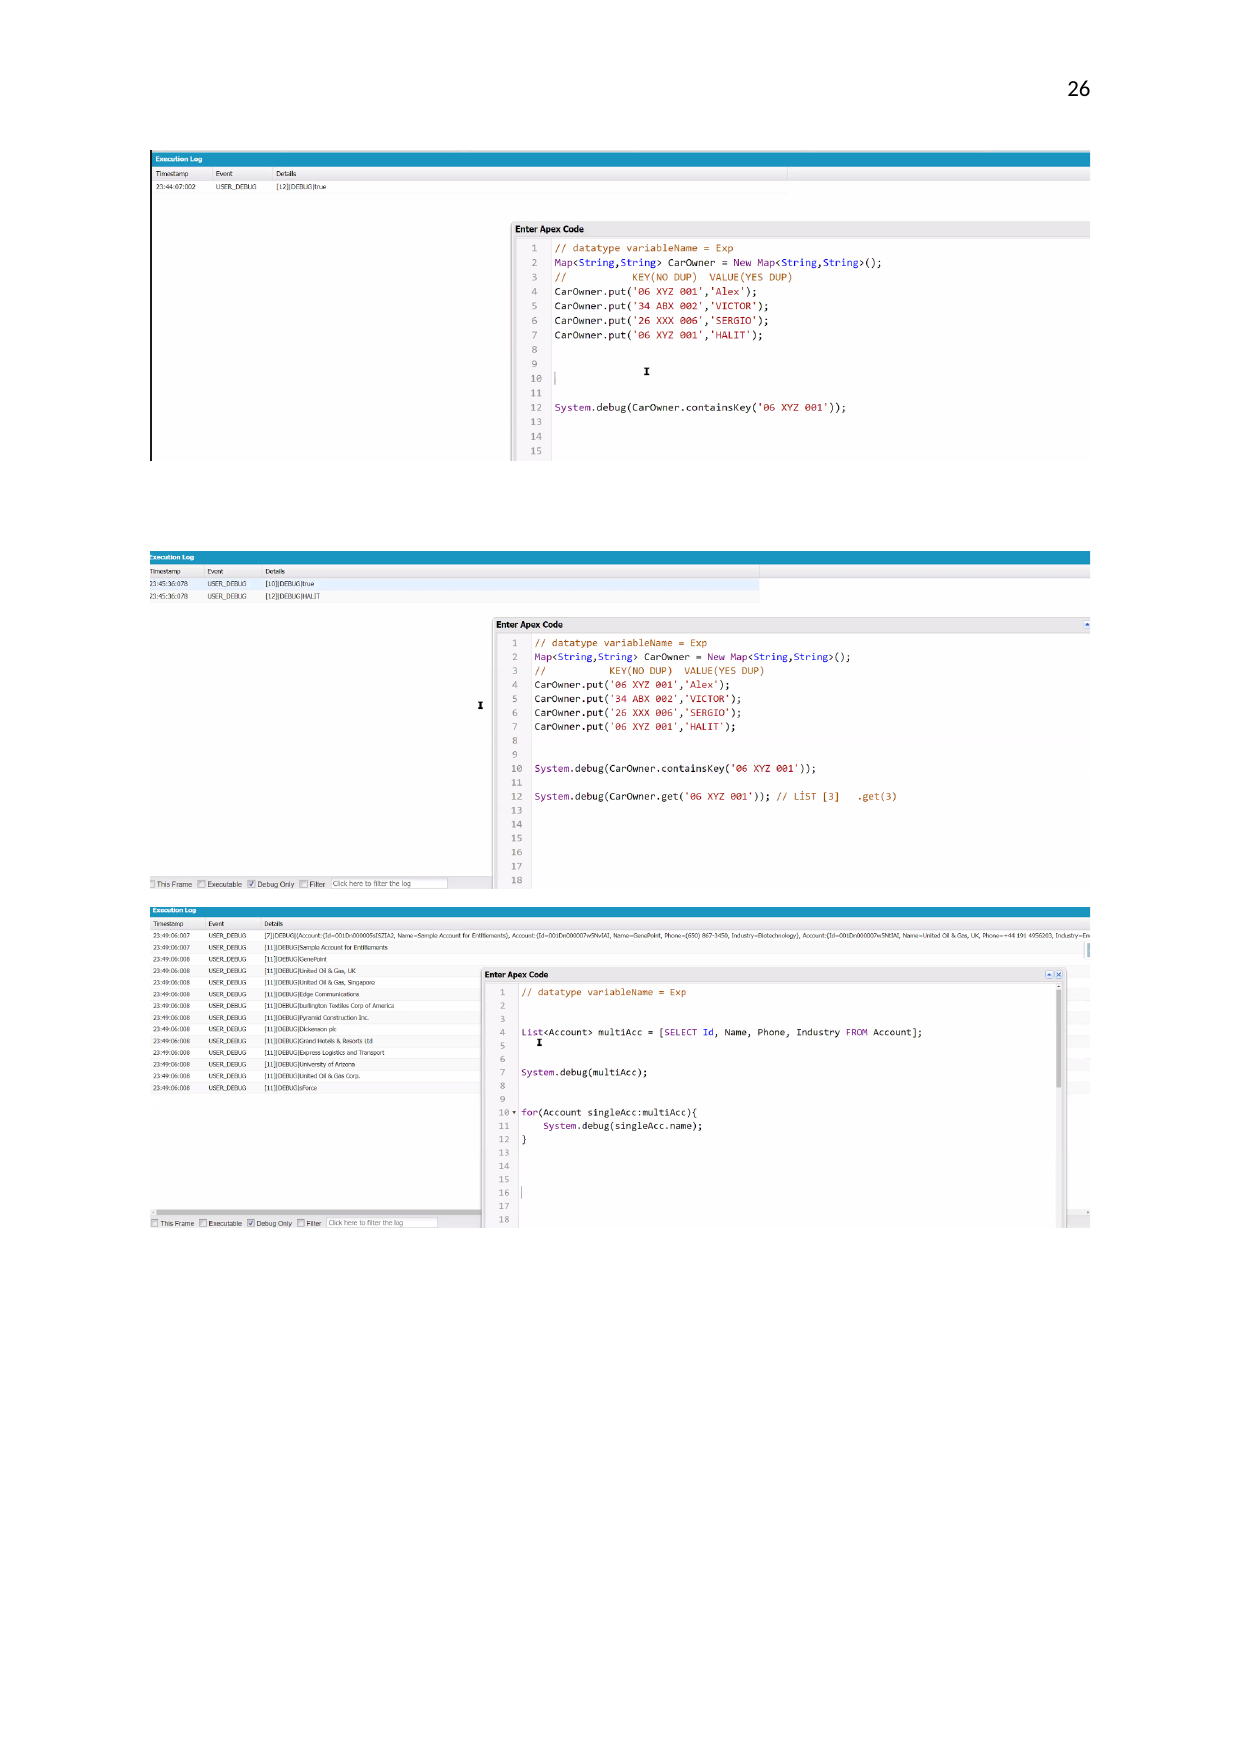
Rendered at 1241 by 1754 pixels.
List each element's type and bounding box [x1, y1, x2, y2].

picture [150, 150, 1091, 461]
picture [150, 551, 1091, 889]
picture [150, 907, 1091, 1228]
